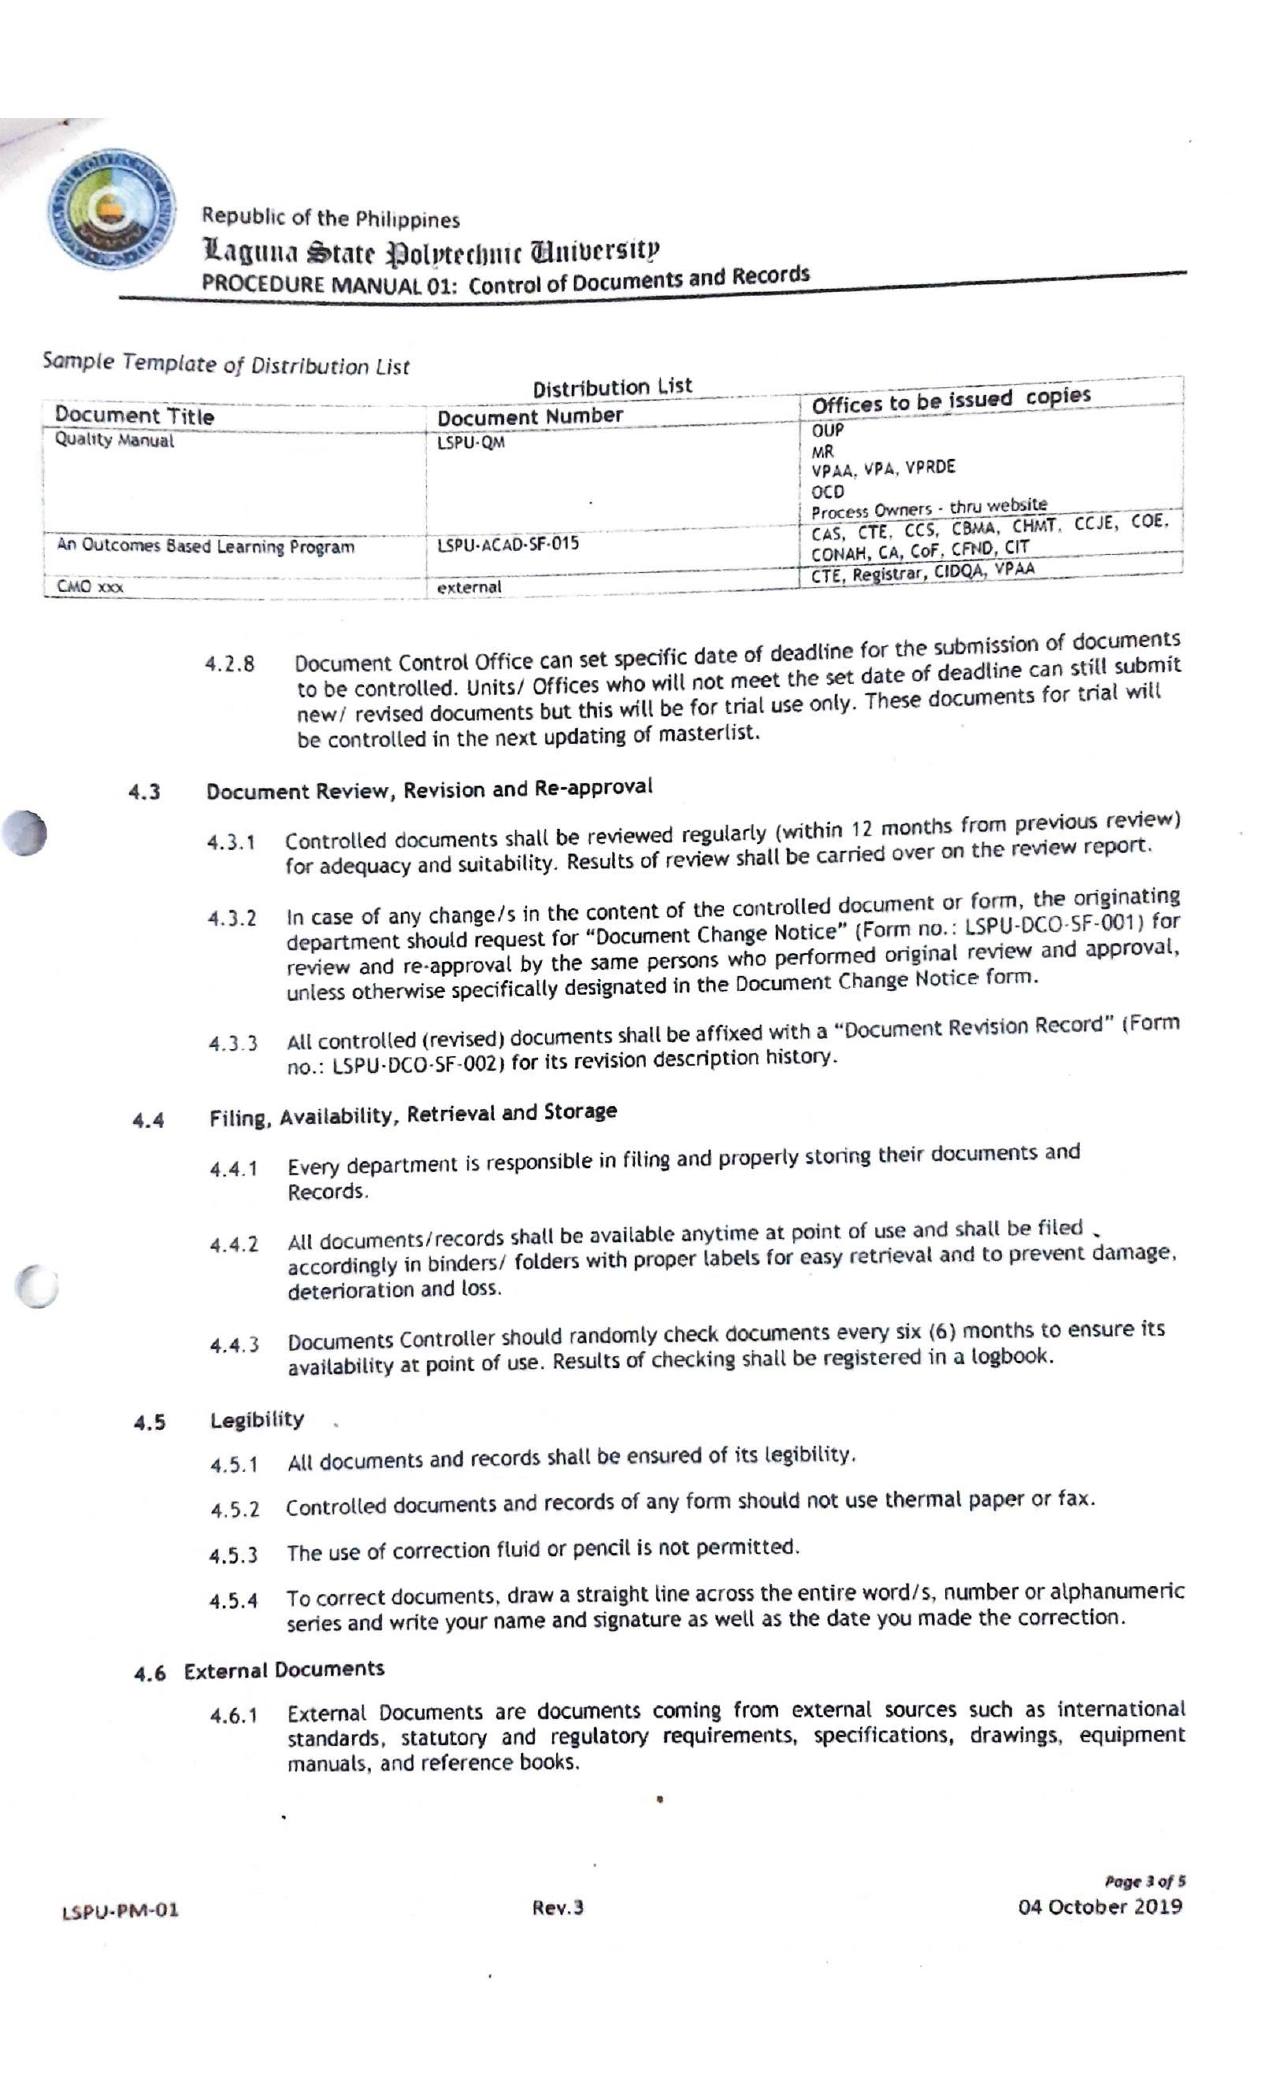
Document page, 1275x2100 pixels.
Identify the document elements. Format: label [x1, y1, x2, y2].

picture [0, 118, 1275, 1982]
